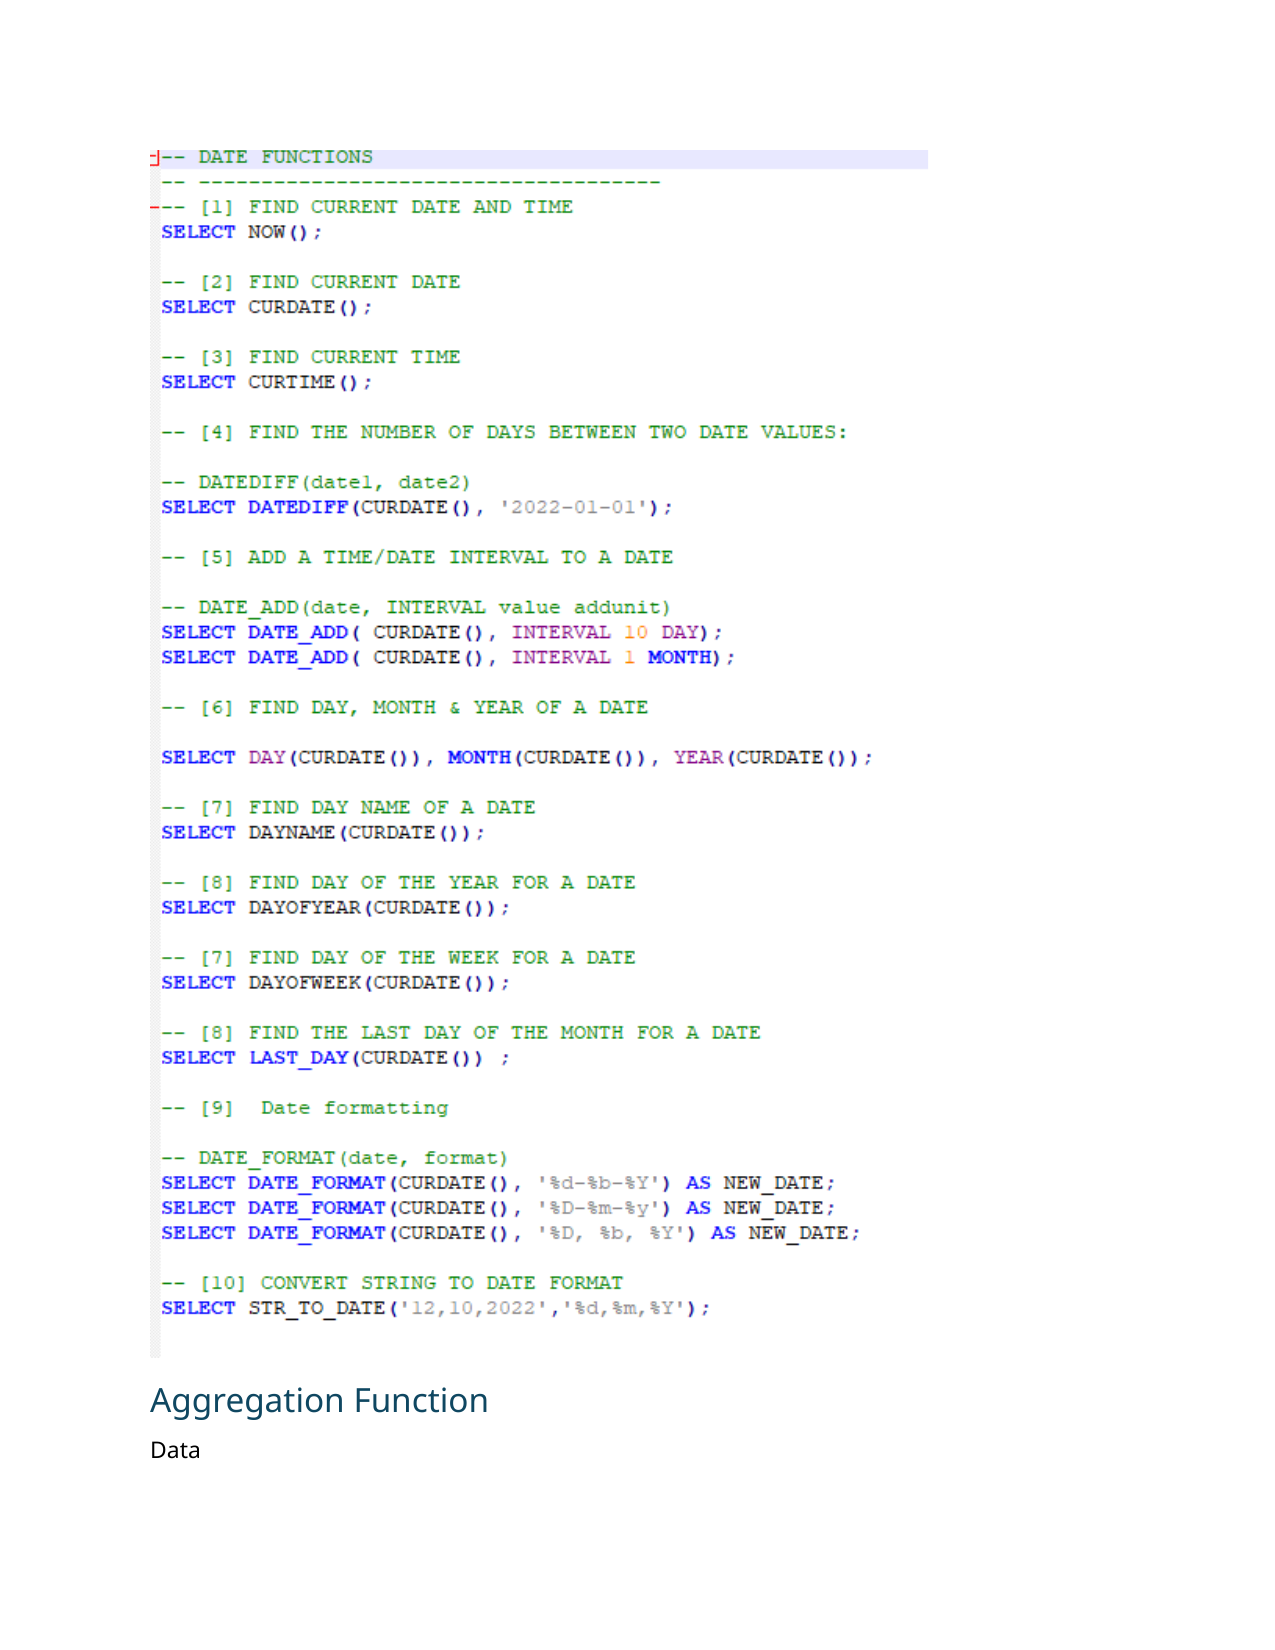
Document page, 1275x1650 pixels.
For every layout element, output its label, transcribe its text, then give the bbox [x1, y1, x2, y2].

subtitle Aggregation Function [150, 1377, 1125, 1423]
text Data [150, 1434, 1125, 1466]
picture [150, 150, 929, 1358]
